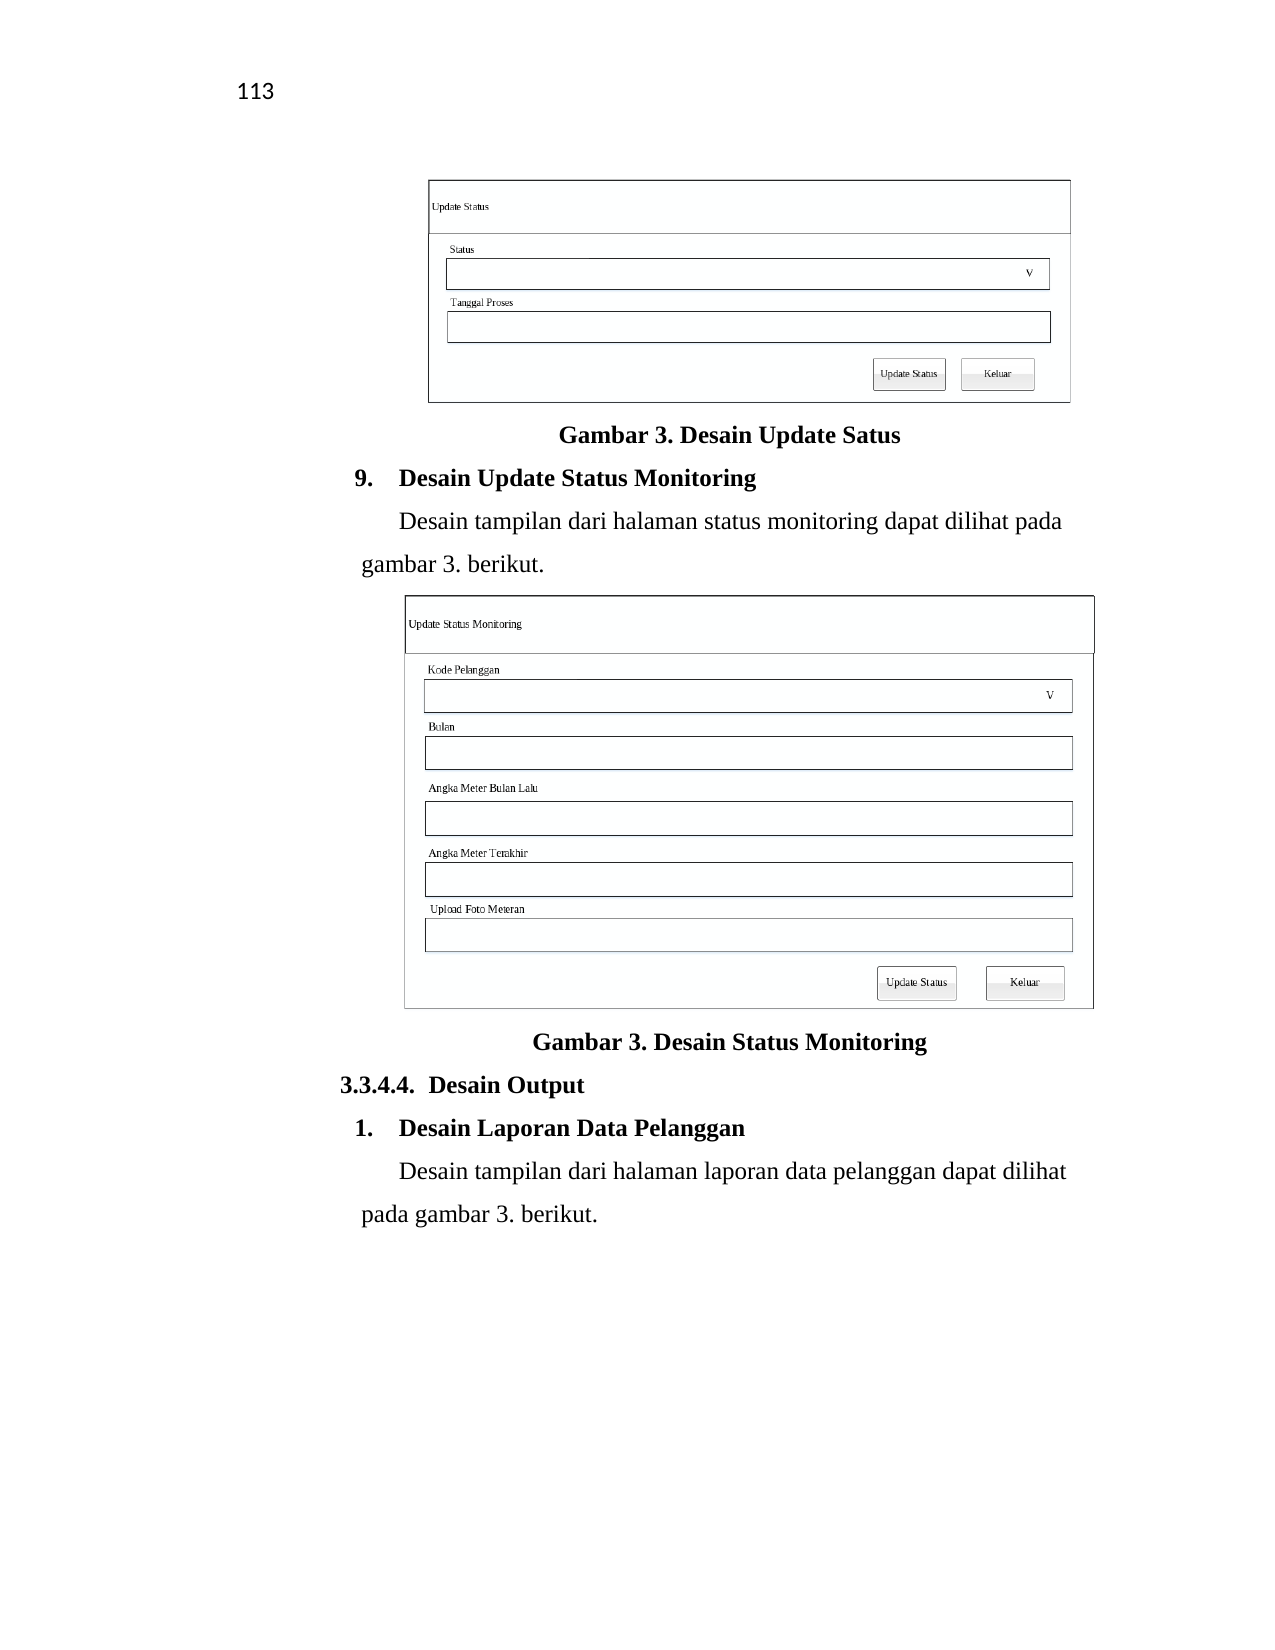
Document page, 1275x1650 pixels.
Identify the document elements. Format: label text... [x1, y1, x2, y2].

list Desain Output [340, 1070, 1098, 1099]
list Desain Update Status Monitoring [354, 463, 1098, 492]
text Desain tampilan dari halaman laporan data pelanggan dapat dilihat pada gambar 3. berikut. [361, 1156, 1098, 1228]
text Desain tampilan dari halaman status monitoring dapat dilihat pada gambar 3. berikut. [361, 506, 1098, 578]
text Gambar 3. Desain Update Satus [361, 177, 1098, 448]
list Desain Laporan Data Pelanggan [354, 1113, 1098, 1142]
text Gambar 3. Desain Status Monitoring [361, 592, 1098, 1056]
